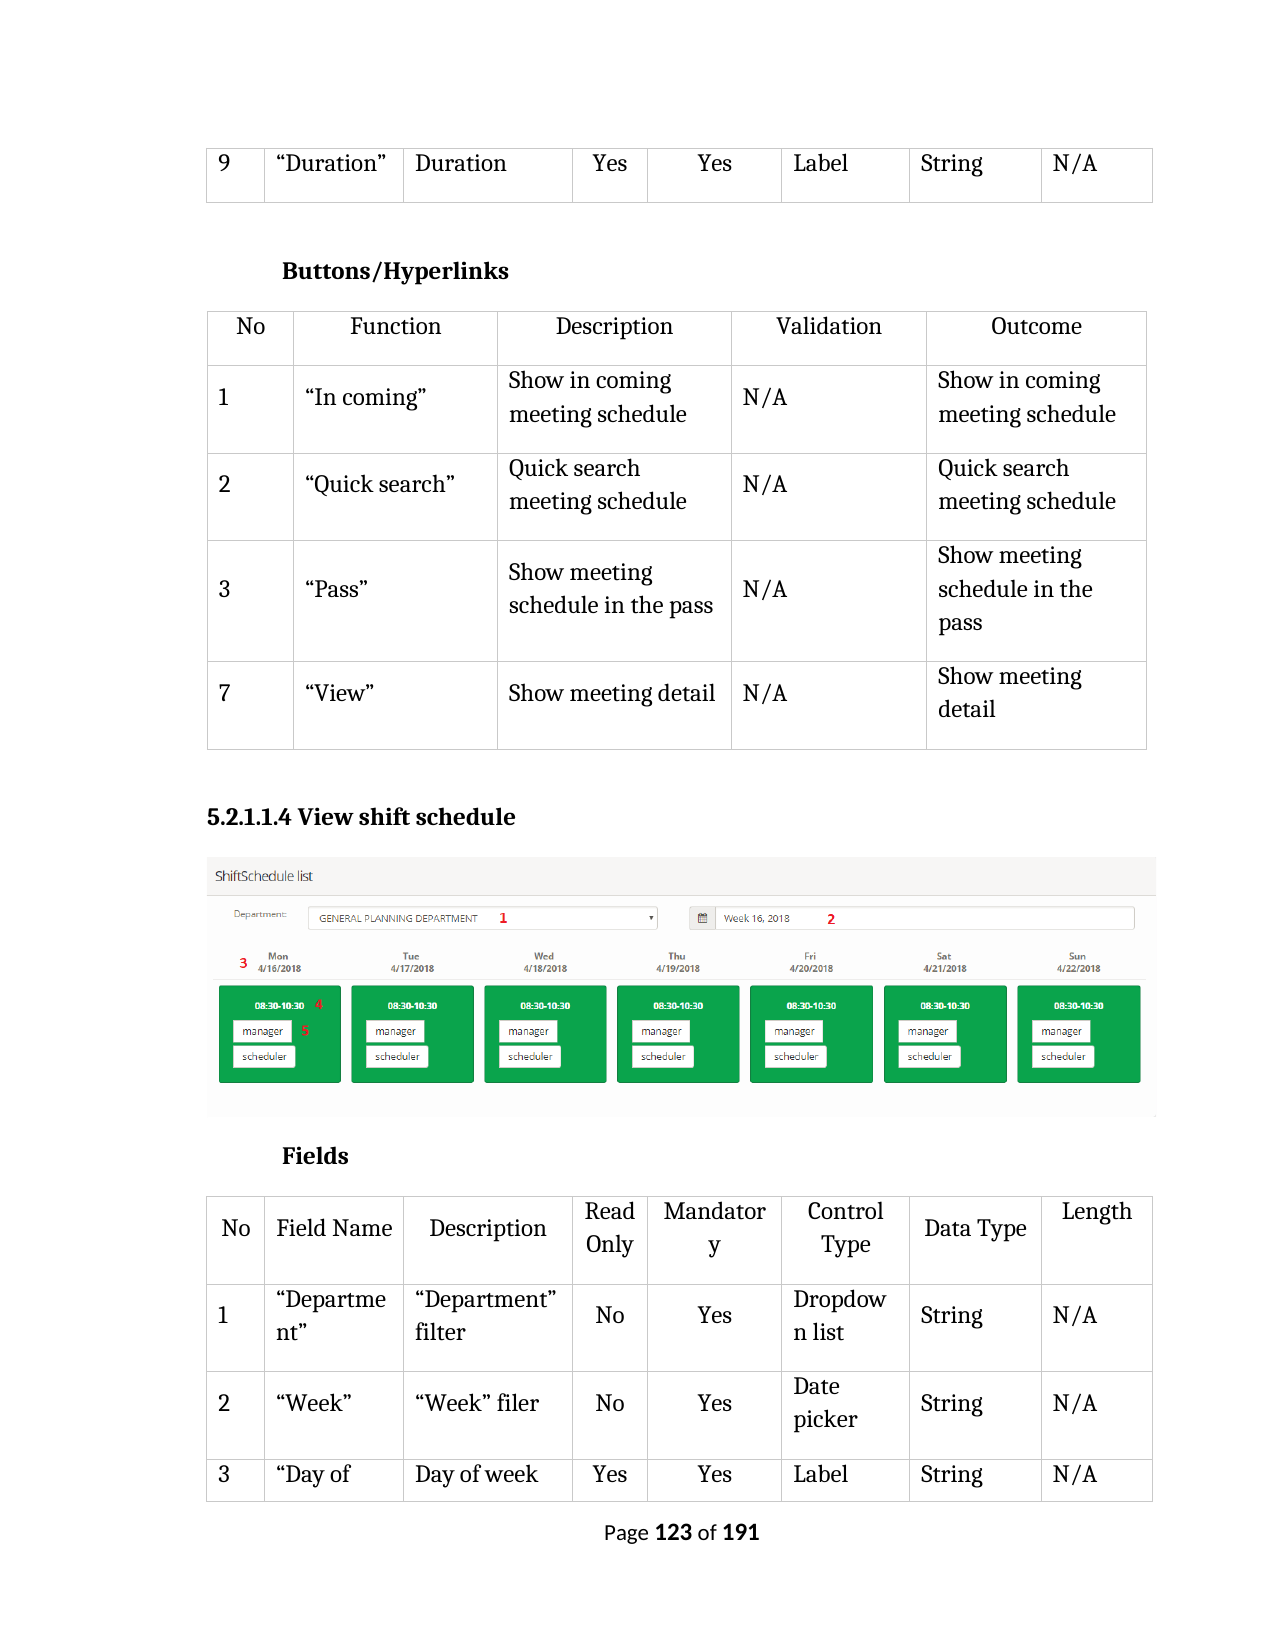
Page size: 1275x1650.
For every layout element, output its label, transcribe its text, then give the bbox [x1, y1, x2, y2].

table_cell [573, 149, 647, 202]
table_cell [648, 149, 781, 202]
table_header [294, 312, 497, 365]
picture [206, 857, 1157, 1118]
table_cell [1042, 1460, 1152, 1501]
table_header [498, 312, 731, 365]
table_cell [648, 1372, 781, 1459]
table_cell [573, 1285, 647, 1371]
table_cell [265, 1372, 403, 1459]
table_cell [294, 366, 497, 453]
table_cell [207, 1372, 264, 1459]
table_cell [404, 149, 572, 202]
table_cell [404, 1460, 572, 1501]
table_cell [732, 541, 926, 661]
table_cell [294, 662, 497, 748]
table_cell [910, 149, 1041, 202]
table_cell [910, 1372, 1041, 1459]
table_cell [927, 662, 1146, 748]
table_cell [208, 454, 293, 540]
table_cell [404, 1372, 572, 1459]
text 5.2.1.1.4 View shift schedule [207, 803, 1157, 832]
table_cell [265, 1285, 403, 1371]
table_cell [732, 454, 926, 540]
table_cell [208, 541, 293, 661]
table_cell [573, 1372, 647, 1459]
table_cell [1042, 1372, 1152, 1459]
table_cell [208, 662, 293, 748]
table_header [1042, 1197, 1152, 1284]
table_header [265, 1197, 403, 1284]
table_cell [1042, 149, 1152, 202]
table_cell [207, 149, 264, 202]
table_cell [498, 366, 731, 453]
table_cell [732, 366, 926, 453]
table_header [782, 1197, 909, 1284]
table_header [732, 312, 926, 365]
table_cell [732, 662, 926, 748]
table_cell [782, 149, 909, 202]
text Buttons/Hyperlinks [282, 257, 1157, 286]
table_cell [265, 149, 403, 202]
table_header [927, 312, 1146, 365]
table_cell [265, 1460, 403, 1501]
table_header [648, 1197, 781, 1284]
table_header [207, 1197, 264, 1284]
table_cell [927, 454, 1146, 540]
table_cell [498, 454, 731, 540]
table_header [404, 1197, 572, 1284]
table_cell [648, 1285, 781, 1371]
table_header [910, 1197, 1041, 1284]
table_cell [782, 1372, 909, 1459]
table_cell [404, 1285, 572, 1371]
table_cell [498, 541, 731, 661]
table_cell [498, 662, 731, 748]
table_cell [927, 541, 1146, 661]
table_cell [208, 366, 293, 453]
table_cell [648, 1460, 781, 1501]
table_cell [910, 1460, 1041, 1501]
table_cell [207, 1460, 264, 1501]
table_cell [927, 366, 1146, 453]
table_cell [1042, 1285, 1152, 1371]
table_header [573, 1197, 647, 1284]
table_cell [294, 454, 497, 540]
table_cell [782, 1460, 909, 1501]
text Fields [282, 1142, 1157, 1171]
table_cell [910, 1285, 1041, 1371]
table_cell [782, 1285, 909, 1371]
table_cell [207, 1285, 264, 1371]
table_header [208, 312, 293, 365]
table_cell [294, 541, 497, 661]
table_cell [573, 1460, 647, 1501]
